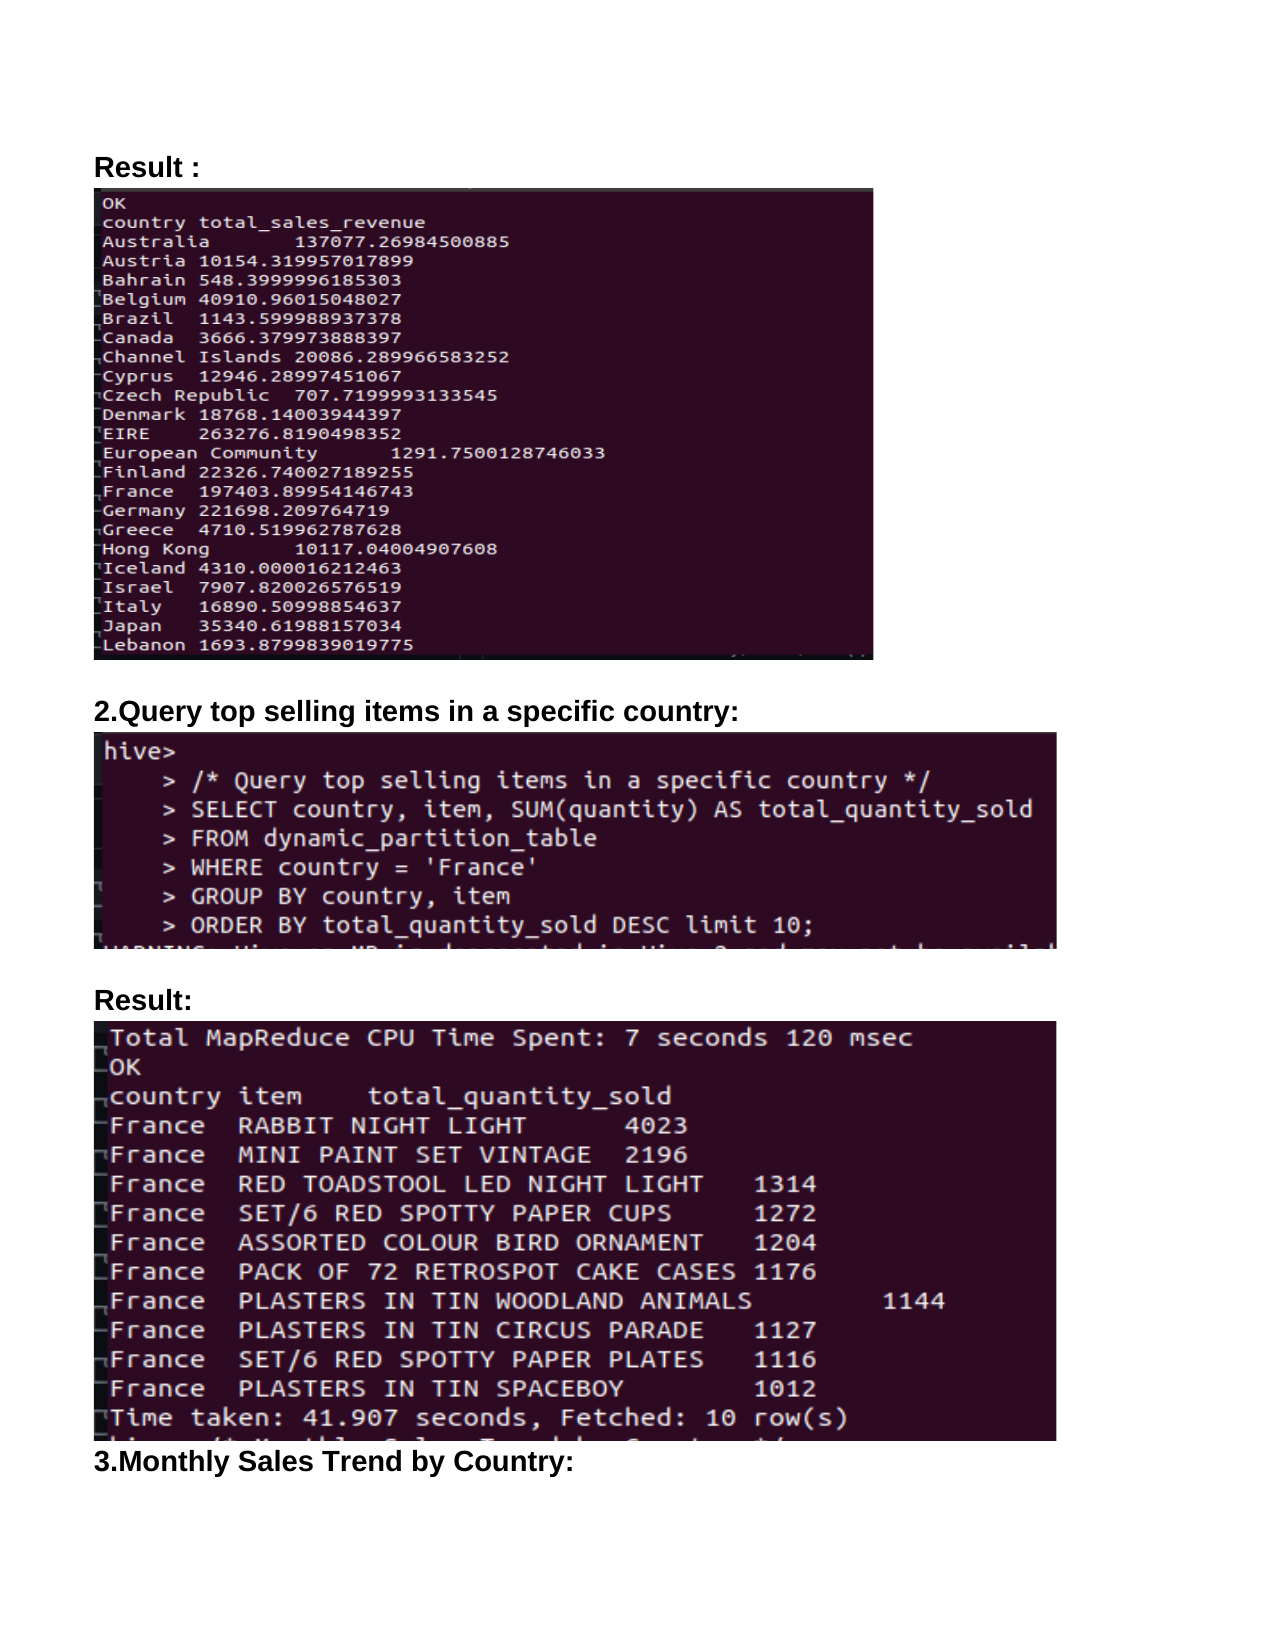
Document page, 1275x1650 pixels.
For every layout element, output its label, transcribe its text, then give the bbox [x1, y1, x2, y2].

picture [93, 1021, 1057, 1441]
text 3.Monthly Sales Trend by Country: [94, 1444, 1125, 1478]
picture [93, 732, 1057, 949]
picture [93, 188, 874, 660]
text Result: [94, 983, 1125, 1016]
text 2.Query top selling items in a specific country: [94, 694, 1125, 727]
text Result : [94, 150, 1125, 183]
